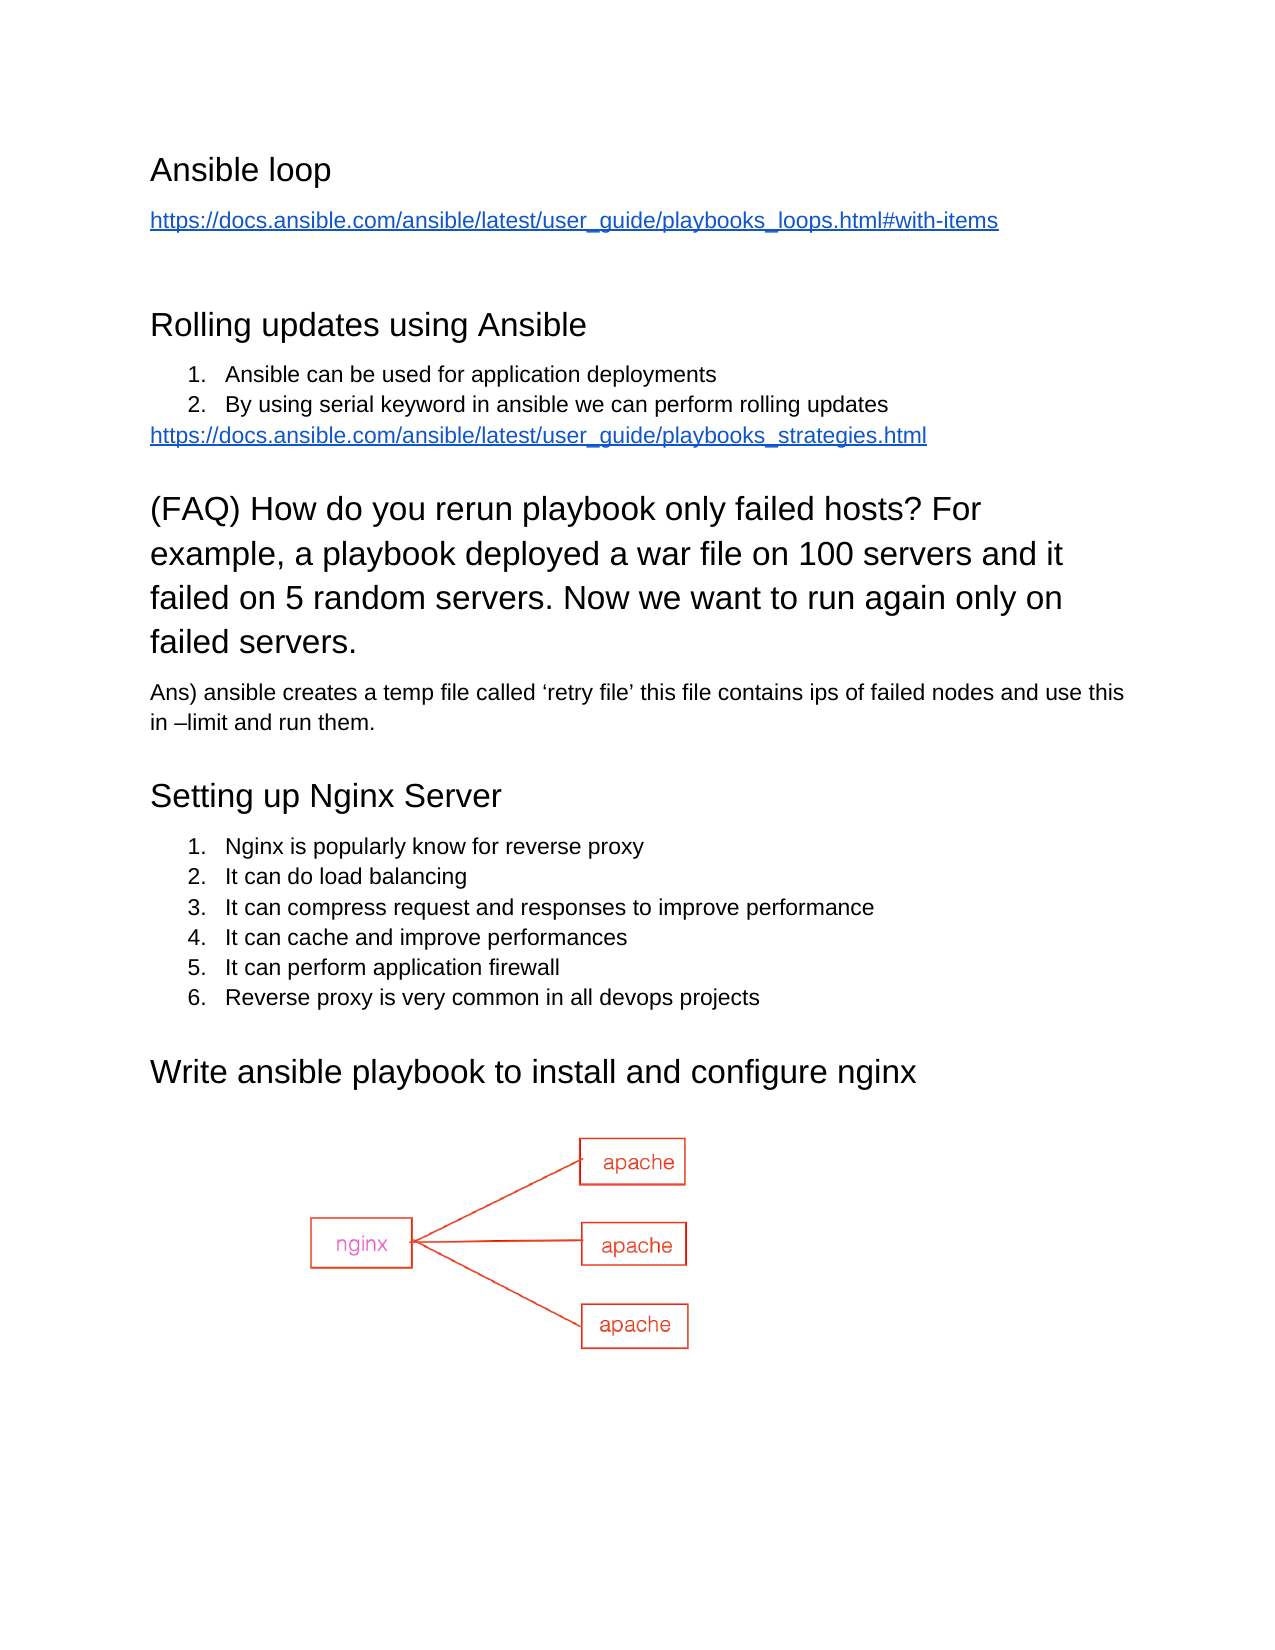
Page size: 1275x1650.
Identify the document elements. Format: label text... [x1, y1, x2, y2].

subtitle Setting up Nginx Server [150, 776, 1125, 815]
subtitle Write ansible playbook to install and configure nginx [150, 1052, 1125, 1090]
list Ansible can be used for application deployments [187, 361, 1125, 388]
list It can compress request and responses to improve performance [187, 893, 1125, 920]
subtitle Ansible loop [150, 150, 1125, 188]
text Ans) ansible creates a temp file called ‘retry file’ this file contains ips of failed nodes and use this in –limit and run them. [150, 678, 1125, 735]
list By using serial keyword in ansible we can perform rolling updates [187, 391, 1125, 418]
list It can cache and improve performances [187, 924, 1125, 950]
list Reverse proxy is very common in all devops projects [187, 984, 1125, 1011]
list It can do load balancing [187, 863, 1125, 890]
text https://docs.ansible.com/ansible/latest/user_guide/playbooks_loops.html#with-items [150, 207, 1125, 233]
list It can perform application firewall [187, 954, 1125, 980]
list Nginx is popularly know for reverse proxy [187, 833, 1125, 859]
subtitle (FAQ) How do you rerun playbook only failed hosts? For example, a playbook deployed a war file on 100 servers and it failed on 5 random servers. Now we want to run again only on failed servers. [150, 489, 1125, 660]
text https://docs.ansible.com/ansible/latest/user_guide/playbooks_strategies.html [150, 422, 1125, 448]
subtitle Rolling updates using Ansible [150, 304, 1125, 343]
picture [150, 1108, 1011, 1372]
